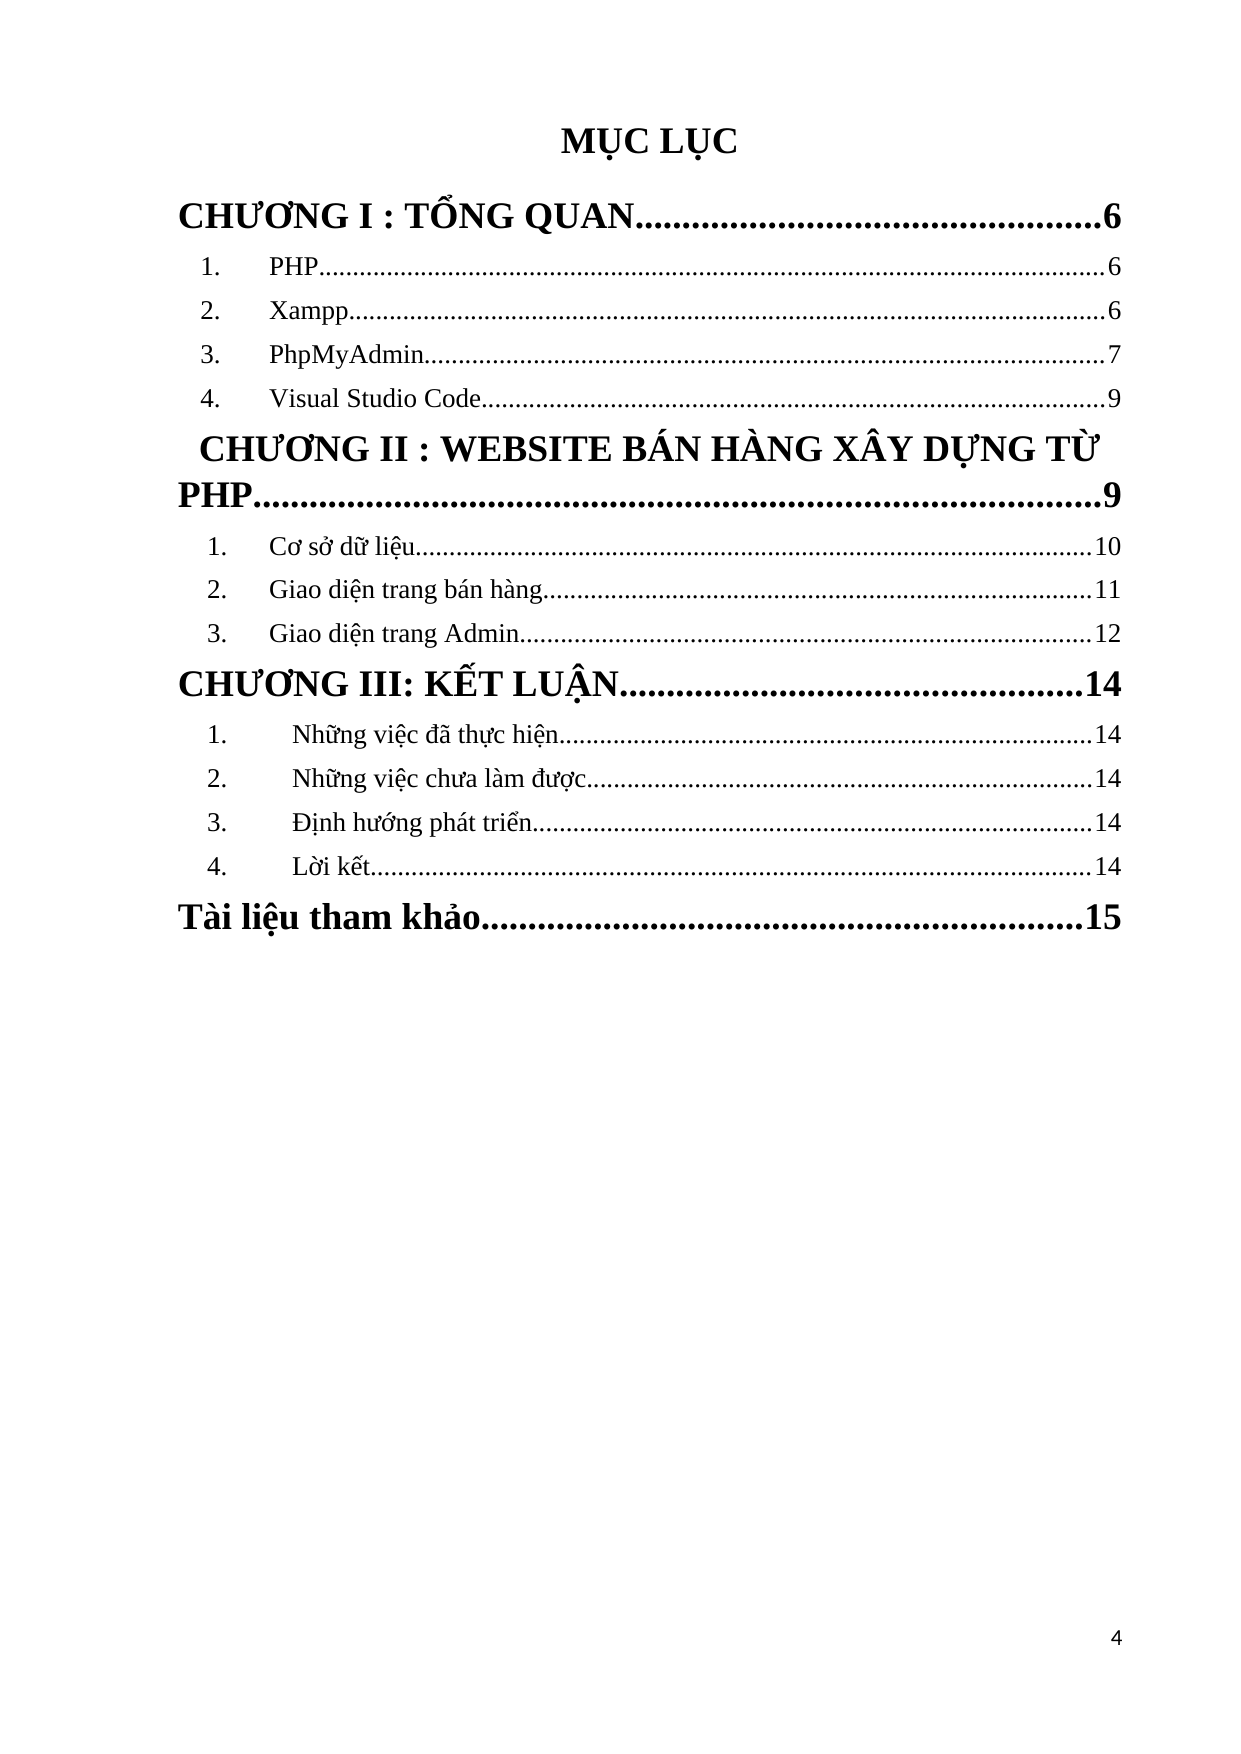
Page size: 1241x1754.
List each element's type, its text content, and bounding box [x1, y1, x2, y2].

text 3. Định hướng phát triển 14 [207, 806, 1122, 837]
text 1. Những việc đã thực hiện 14 [207, 718, 1122, 749]
text 4. Visual Studio Code 9 [200, 382, 1122, 413]
text 3. Giao diện trang Admin 12 [207, 617, 1122, 649]
text 1. PHP 6 [200, 250, 1122, 281]
text 3. PhpMyAdmin 7 [200, 338, 1122, 369]
text CHƯƠNG I : TỔNG QUAN 6 [177, 193, 1122, 236]
text CHƯƠNG III: KẾT LUẬN 14 [177, 661, 1122, 704]
text 2. Giao diện trang bán hàng 11 [207, 573, 1122, 605]
text CHƯƠNG II : WEBSITE BÁN HÀNG XÂY DỰNG TỪ PHP 9 [177, 426, 1122, 516]
text 1. Cơ sở dữ liệu 10 [207, 529, 1122, 561]
text MỤC LỤC [177, 118, 1122, 161]
text 4. Lời kết 14 [207, 850, 1122, 881]
text 2. Những việc chưa làm được 14 [207, 762, 1122, 793]
text 2. Xampp 6 [200, 294, 1122, 325]
text Tài liệu tham khảo 15 [177, 894, 1122, 937]
